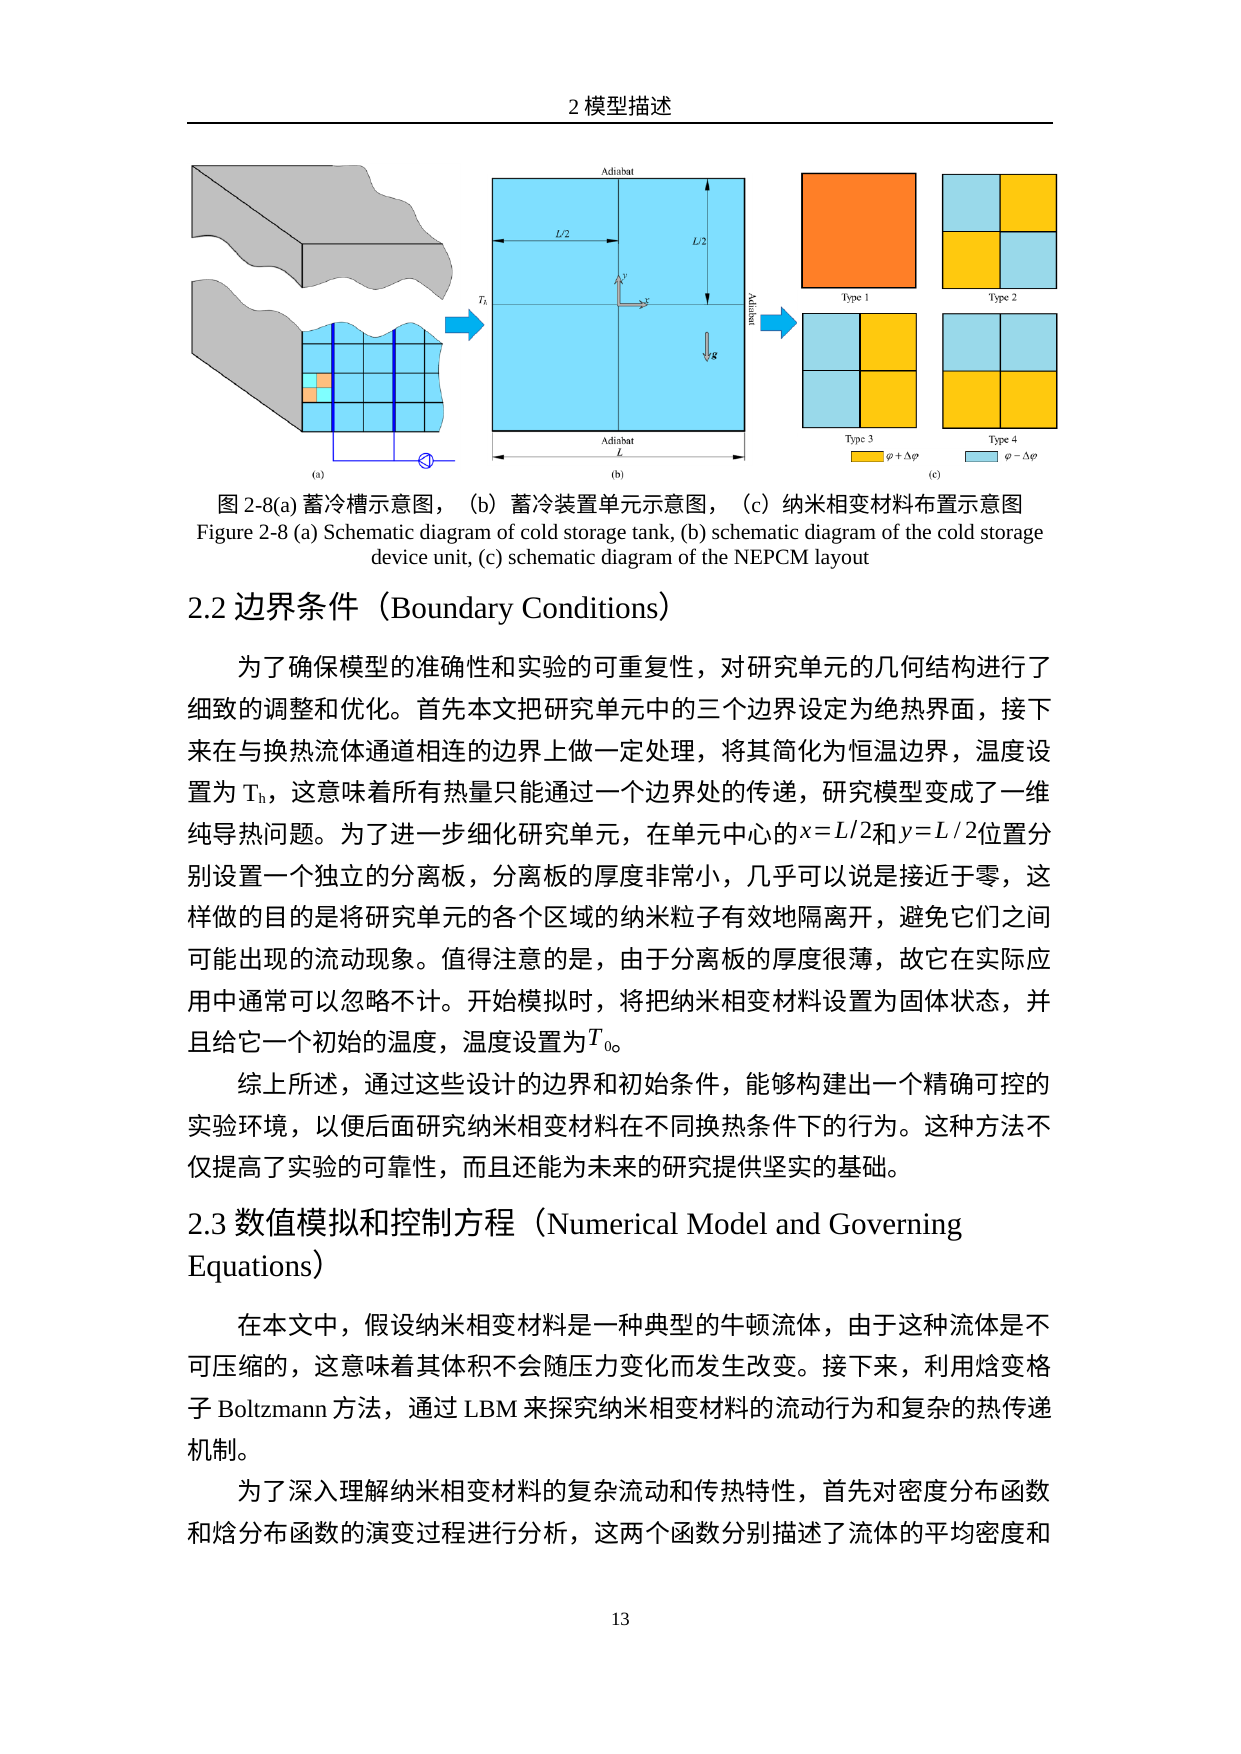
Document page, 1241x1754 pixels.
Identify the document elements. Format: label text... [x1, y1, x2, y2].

picture [187, 162, 1062, 486]
text 综上所述，通过这些设计的边界和初始条件，能够构建出一个精确可控的实验环境，以便后面研究纳米相变材料在不同换热条件下的行为。这种方法不仅提高了实验的可靠性，而且还能为未来的研究提供坚实的基础。 [187, 1060, 1053, 1185]
subtitle 边界条件（Boundary Conditions） [187, 585, 1053, 627]
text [187, 1467, 1053, 1551]
subtitle 数值模拟和控制方程（Numerical Model and Governing Equations） [187, 1201, 1053, 1284]
text 为了确保模型的准确性和实验的可重复性，对研究单元的几何结构进行了细致的调整和优化。首先本文把研究单元中的三个边界设定为绝热界面，接下来在与换热流体通道相连的边界上做一定处理，将其简化为恒温边界，温度设置为Th，这意味着所有热量只能通过一个边界处的传递，研究模型变成了一维纯导热问题。为了进一步细化研究单元，在单元中心的和位置分别设置一个独立的分离板，分离板的厚度非常小，几乎可以说是接近于零，这样做的目的是将研究单元的各个区域的纳米粒子有效地隔离开，避免它们之间可能出现的流动现象。值得注意的是，由于分离板的厚度很薄，故它在实际应用中通常可以忽略不计。开始模拟时，将把纳米相变材料设置为固体状态，并且给它一个初始的温度，温度设置为。 [187, 643, 1053, 1060]
text 在本文中，假设纳米相变材料是一种典型的牛顿流体，由于这种流体是不可压缩的，这意味着其体积不会随压力变化而发生改变。接下来，利用焓变格子Boltzmann方法，通过LBM来探究纳米相变材料的流动行为和复杂的热传递机制。 [187, 1301, 1053, 1467]
